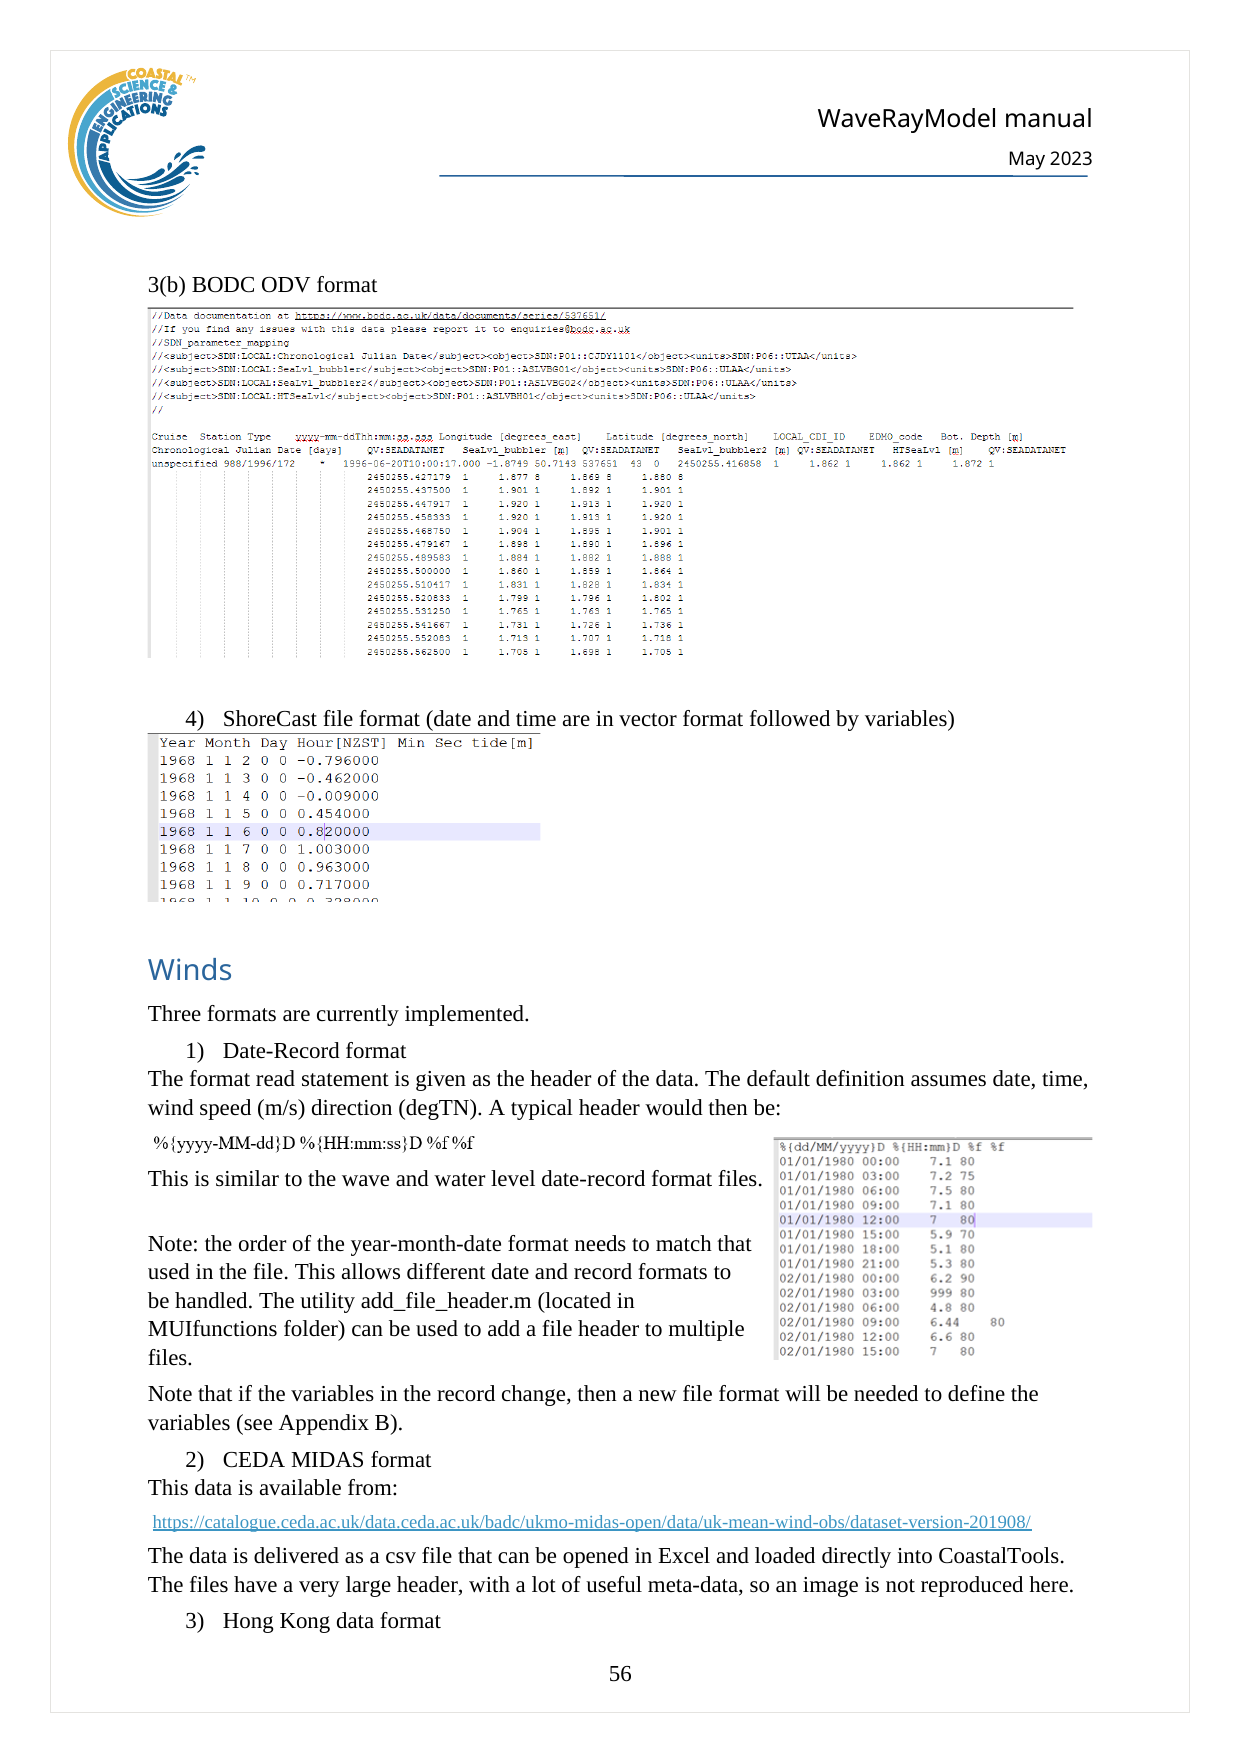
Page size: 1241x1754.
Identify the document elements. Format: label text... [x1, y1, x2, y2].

list CEDA MIDAS format [185, 1446, 1093, 1472]
text The data is delivered as a csv file that can be opened in Excel and loaded directly into CoastalTools. The files have a very large header, with a lot of useful meta-data, so an image is not reproduced here. [148, 1542, 1093, 1597]
text This is similar to the wave and water level date-record format files. [148, 1165, 773, 1219]
text Winds [148, 949, 1093, 988]
text https://catalogue.ceda.ac.uk/data.ceda.ac.uk/badc/ukmo-midas-open/data/uk-mean-wind-obs/dataset-version-201908/ [148, 1511, 1093, 1532]
text 3(b) BODC ODV format [148, 271, 1093, 297]
text Three formats are currently implemented. [148, 1000, 1093, 1026]
list Date-Record format [185, 1037, 1093, 1063]
picture [147, 1130, 479, 1157]
picture [147, 733, 541, 902]
picture [773, 1137, 1093, 1360]
text This data is available from: [148, 1474, 1093, 1500]
text Note: the order of the year-month-date format needs to match that used in the file. This allows different date and record formats to be handled. The utility add_file_header.m (located in MUIfunctions folder) can be used to add a file header to multiple files. [148, 1230, 1093, 1370]
text Note that if the variables in the record change, then a new file format will be needed to define the variables (see Appendix B). [148, 1380, 1093, 1435]
list ShoreCast file format (date and time are in vector format followed by variables) [185, 705, 1093, 732]
picture [147, 307, 1074, 658]
list Hong Kong data format [185, 1608, 1093, 1634]
text The format read statement is given as the header of the data. The default definition assumes date, time, wind speed (m/s) direction (degTN). A typical header would then be: [148, 1065, 1093, 1120]
